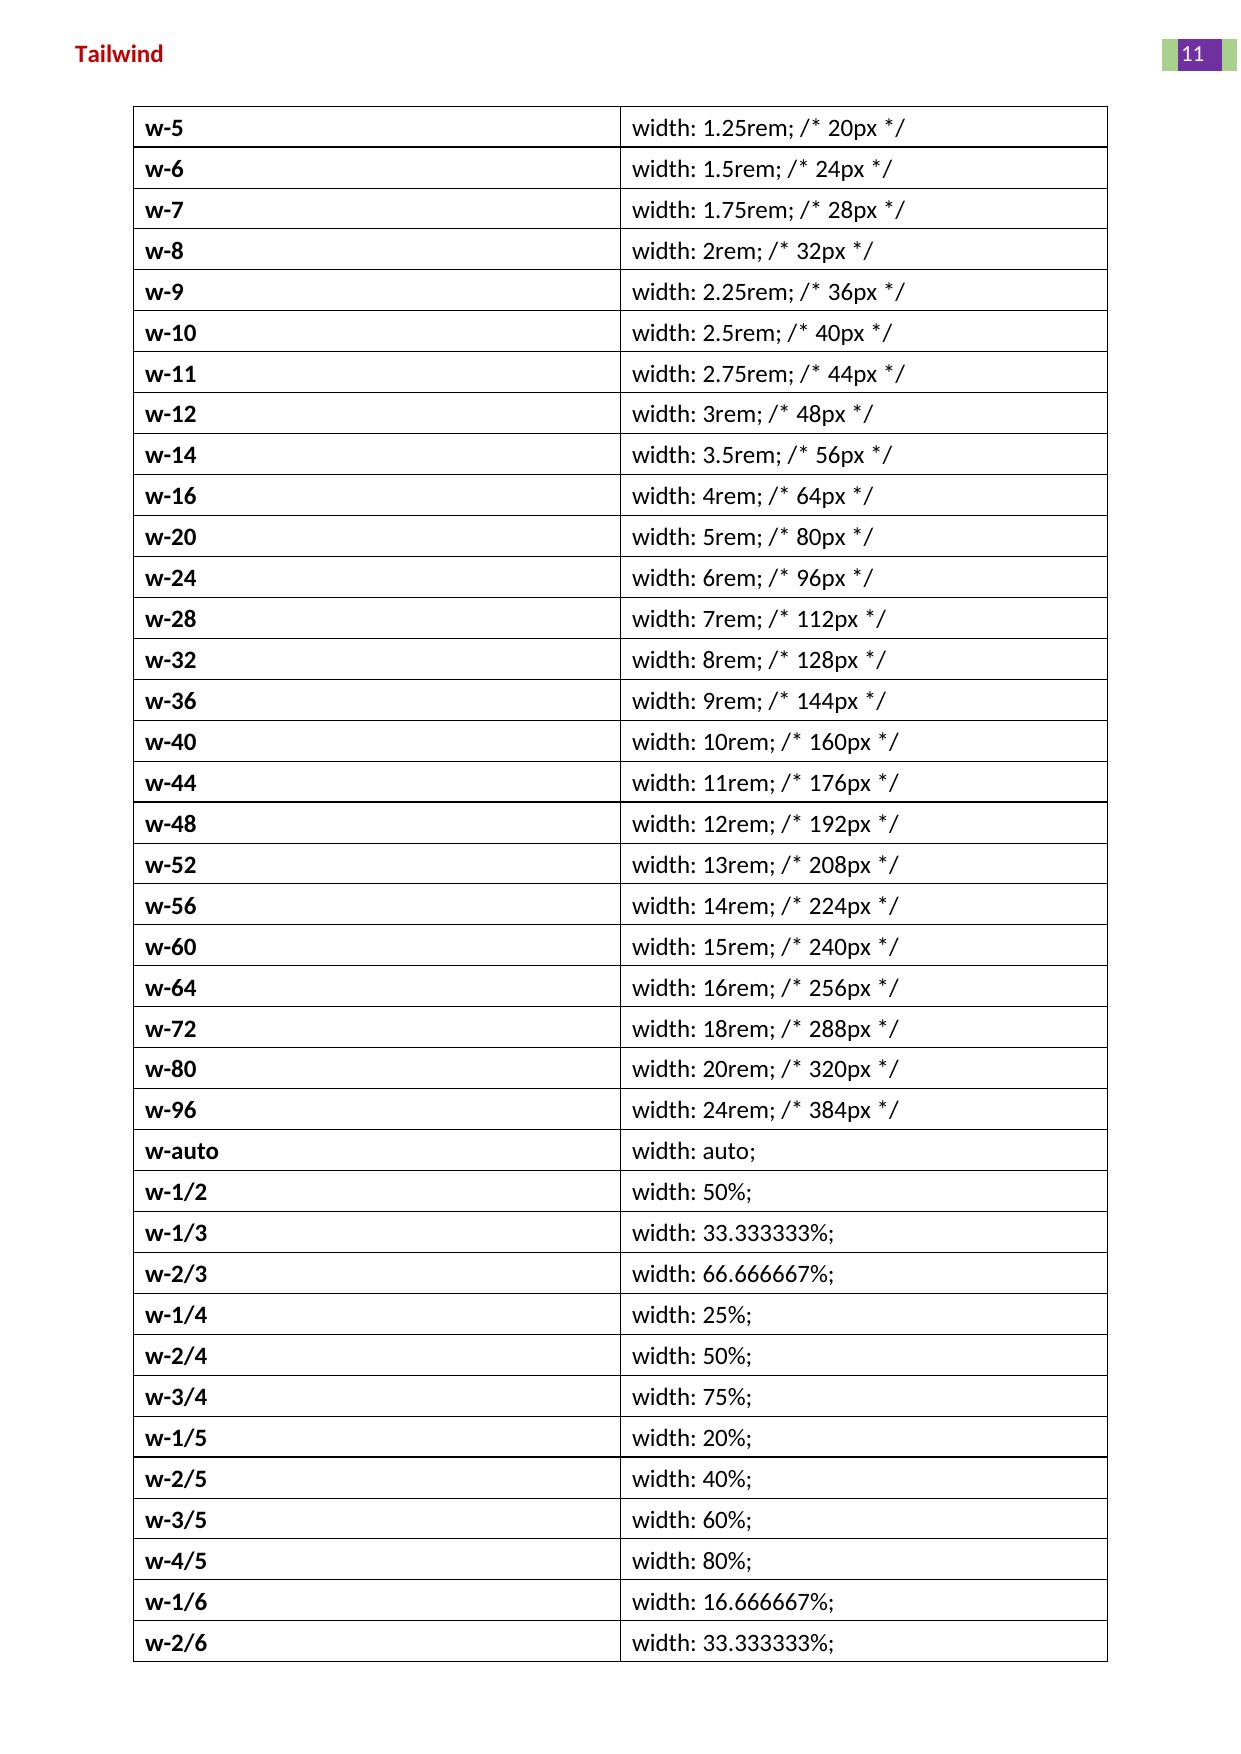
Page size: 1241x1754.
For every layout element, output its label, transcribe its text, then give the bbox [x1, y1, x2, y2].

table_cell w-11 [134, 352, 620, 392]
table_cell width: 20rem; /* 320px */ [621, 1048, 1107, 1088]
table_cell w-60 [134, 925, 620, 965]
table_cell w-72 [134, 1007, 620, 1047]
table_cell w-16 [134, 475, 620, 515]
table_cell width: 6rem; /* 96px */ [621, 557, 1107, 597]
table_cell width: 33.333333%; [621, 1621, 1107, 1661]
table_cell w-20 [134, 516, 620, 556]
table_cell width: 10rem; /* 160px */ [621, 721, 1107, 761]
table_cell w-2/3 [134, 1253, 620, 1293]
table_cell w-48 [134, 803, 620, 842]
table_cell width: 4rem; /* 64px */ [621, 475, 1107, 515]
table_cell w-2/4 [134, 1335, 620, 1374]
table_cell w-1/5 [134, 1417, 620, 1456]
table_cell width: 16rem; /* 256px */ [621, 966, 1107, 1006]
table_cell width: 1.75rem; /* 28px */ [621, 189, 1107, 228]
table_cell width: 2.5rem; /* 40px */ [621, 311, 1107, 351]
table_cell width: 33.333333%; [621, 1212, 1107, 1252]
table_cell w-52 [134, 844, 620, 883]
table_cell width: 25%; [621, 1294, 1107, 1334]
table_cell width: 12rem; /* 192px */ [621, 803, 1107, 842]
table_cell width: 7rem; /* 112px */ [621, 598, 1107, 638]
table_cell w-2/6 [134, 1621, 620, 1661]
table_cell width: 8rem; /* 128px */ [621, 639, 1107, 679]
table_cell width: 3.5rem; /* 56px */ [621, 434, 1107, 474]
table_cell w-3/4 [134, 1376, 620, 1416]
table_cell width: 16.666667%; [621, 1580, 1107, 1620]
table_cell width: 1.5rem; /* 24px */ [621, 148, 1107, 187]
table_cell width: 40%; [621, 1458, 1107, 1497]
table_cell width: 9rem; /* 144px */ [621, 680, 1107, 719]
table_cell w-96 [134, 1089, 620, 1129]
table_cell width: 3rem; /* 48px */ [621, 393, 1107, 433]
table_cell width: 80%; [621, 1539, 1107, 1579]
table_cell width: 18rem; /* 288px */ [621, 1007, 1107, 1047]
table_cell width: 50%; [621, 1335, 1107, 1374]
table_cell width: 60%; [621, 1499, 1107, 1538]
table_cell w-40 [134, 721, 620, 761]
table_cell w-1/3 [134, 1212, 620, 1252]
table_cell width: 1.25rem; /* 20px */ [621, 107, 1107, 146]
table_cell width: 11rem; /* 176px */ [621, 762, 1107, 801]
table_cell w-14 [134, 434, 620, 474]
table_cell width: 15rem; /* 240px */ [621, 925, 1107, 965]
table_cell w-10 [134, 311, 620, 351]
table_cell w-32 [134, 639, 620, 679]
table_cell w-44 [134, 762, 620, 801]
table_cell w-9 [134, 270, 620, 310]
table_cell width: 2rem; /* 32px */ [621, 229, 1107, 269]
table_cell w-auto [134, 1130, 620, 1170]
table_cell w-56 [134, 884, 620, 924]
table_cell w-2/5 [134, 1458, 620, 1497]
table_cell width: 14rem; /* 224px */ [621, 884, 1107, 924]
table_cell width: 24rem; /* 384px */ [621, 1089, 1107, 1129]
table_cell width: auto; [621, 1130, 1107, 1170]
table_cell width: 5rem; /* 80px */ [621, 516, 1107, 556]
table_cell w-4/5 [134, 1539, 620, 1579]
table_cell width: 2.25rem; /* 36px */ [621, 270, 1107, 310]
table_cell width: 20%; [621, 1417, 1107, 1456]
table_cell w-64 [134, 966, 620, 1006]
table_cell width: 66.666667%; [621, 1253, 1107, 1293]
table_cell w-6 [134, 148, 620, 187]
table_cell w-24 [134, 557, 620, 597]
table_cell w-8 [134, 229, 620, 269]
table_cell w-3/5 [134, 1499, 620, 1538]
table_cell w-28 [134, 598, 620, 638]
table_cell width: 2.75rem; /* 44px */ [621, 352, 1107, 392]
table_cell w-1/4 [134, 1294, 620, 1334]
table_cell width: 75%; [621, 1376, 1107, 1416]
table_cell w-12 [134, 393, 620, 433]
table_cell w-1/2 [134, 1171, 620, 1211]
table_cell w-36 [134, 680, 620, 719]
table_cell width: 50%; [621, 1171, 1107, 1211]
table_cell width: 13rem; /* 208px */ [621, 844, 1107, 883]
table_cell w-7 [134, 189, 620, 228]
table_cell w-80 [134, 1048, 620, 1088]
table_cell w-1/6 [134, 1580, 620, 1620]
table_cell w-5 [134, 107, 620, 146]
